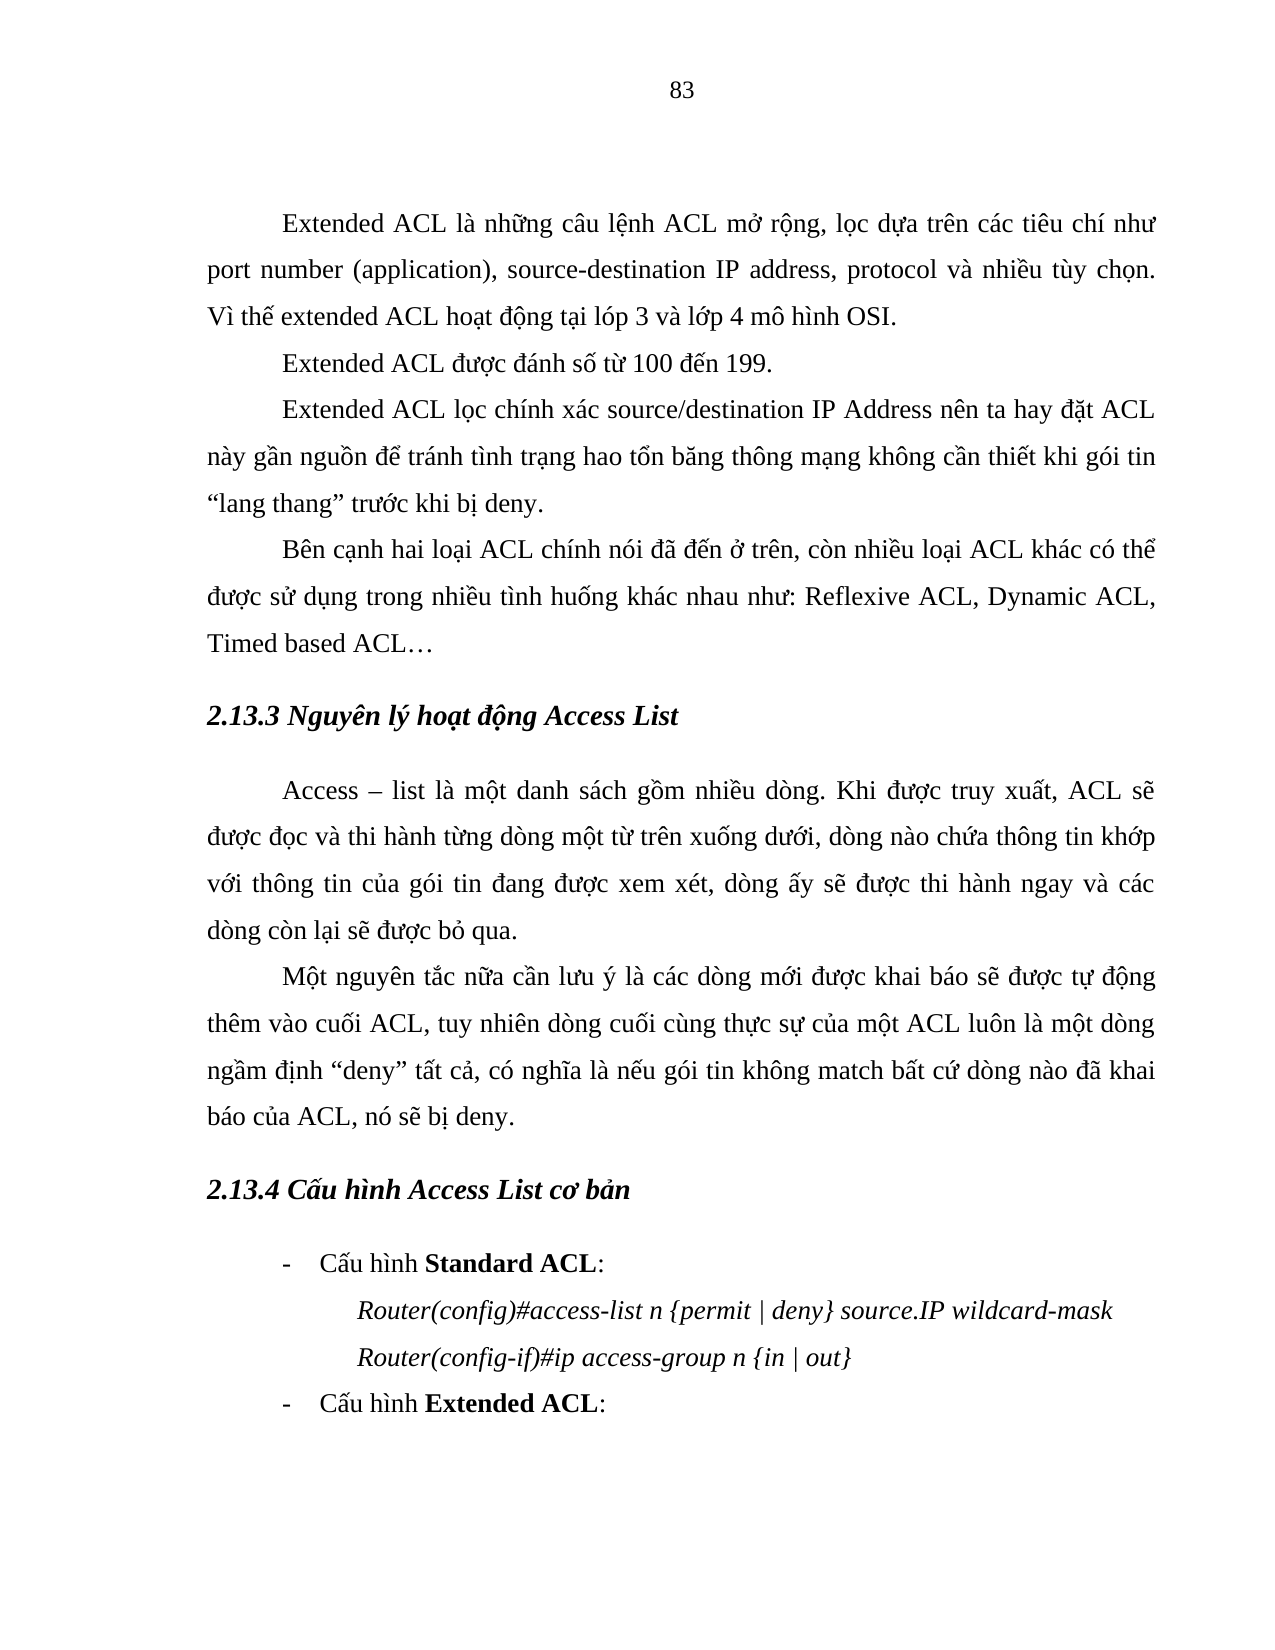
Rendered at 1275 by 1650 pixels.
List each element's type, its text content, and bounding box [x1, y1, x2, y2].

text Router(config-if)#ip access-group n {in | out} [282, 1341, 1157, 1372]
text Extended ACL được đánh số từ 100 đến 199. [207, 347, 1157, 378]
text Access – list là một danh sách gồm nhiều dòng. Khi được truy xuất, ACL sẽ được đọc và thi hành từng dòng một từ trên xuống dưới, dòng nào chứa thông tin khớp với thông tin của gói tin đang được xem xét, dòng ấy sẽ được thi hành ngay và các dòng còn lại sẽ được bỏ qua. [207, 774, 1157, 945]
text Bên cạnh hai loại ACL chính nói đã đến ở trên, còn nhiều loại ACL khác có thể được sử dụng trong nhiều tình huống khác nhau như: Reflexive ACL, Dynamic ACL, Timed based ACL… [207, 533, 1157, 658]
text 2.13.4 Cấu hình Access List cơ bản [207, 1172, 1157, 1206]
text Extended ACL lọc chính xác source/destination IP Address nên ta hay đặt ACL này gần nguồn để tránh tình trạng hao tổn băng thông mạng không cần thiết khi gói tin “lang thang” trước khi bị deny. [207, 393, 1157, 518]
text Extended ACL là những câu lệnh ACL mở rộng, lọc dựa trên các tiêu chí như port number (application), source-destination IP address, protocol và nhiều tùy chọn. Vì thế extended ACL hoạt động tại lóp 3 và lớp 4 mô hình OSI. [207, 207, 1157, 331]
list Cấu hình Extended ACL: [282, 1387, 1157, 1418]
text 2.13.3 Nguyên lý hoạt động Access List [207, 698, 1157, 732]
text Một nguyên tắc nữa cần lưu ý là các dòng mới được khai báo sẽ được tự động thêm vào cuối ACL, tuy nhiên dòng cuối cùng thực sự của một ACL luôn là một dòng ngầm định “deny” tất cả, có nghĩa là nếu gói tin không match bất cứ dòng nào đã khai báo của ACL, nó sẽ bị deny. [207, 960, 1157, 1132]
list Cấu hình Standard ACL: [282, 1247, 1157, 1278]
text Router(config)#access-list n {permit | deny} source.IP wildcard-mask [282, 1294, 1157, 1325]
